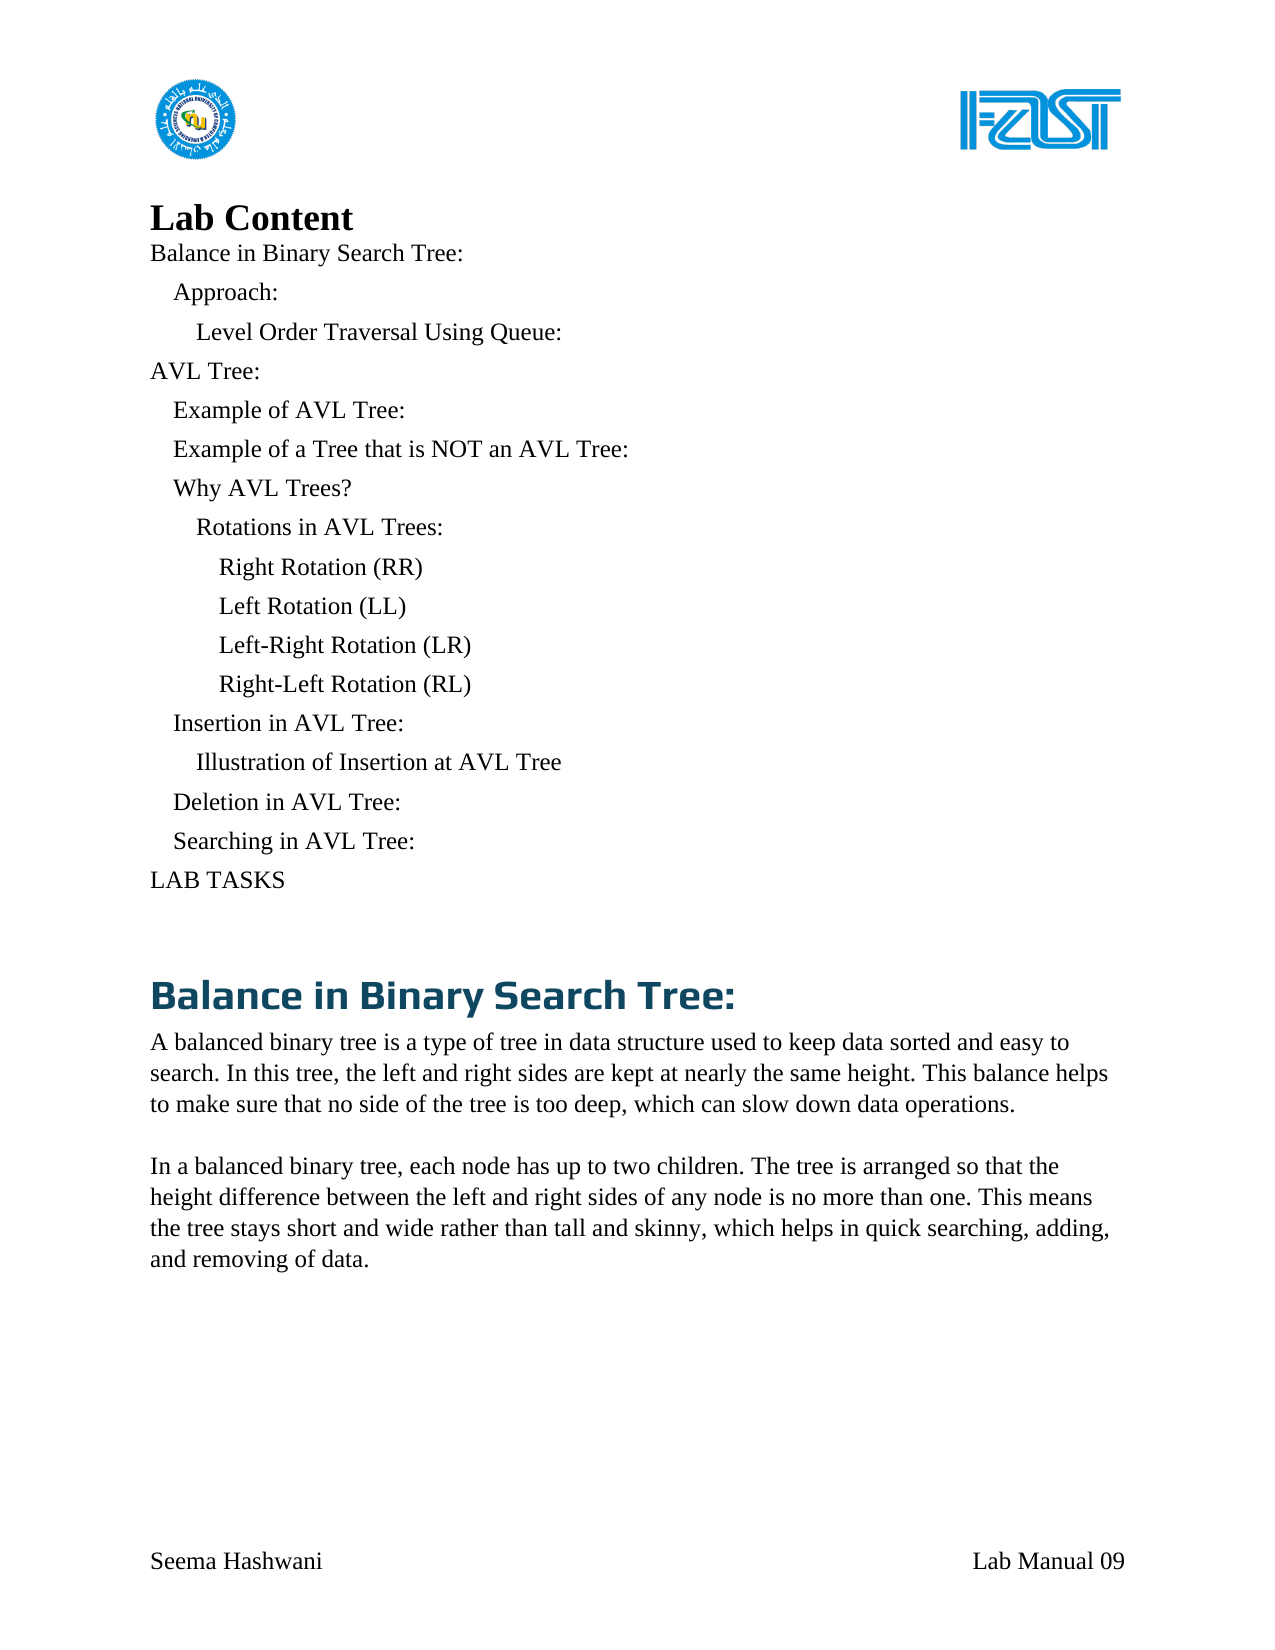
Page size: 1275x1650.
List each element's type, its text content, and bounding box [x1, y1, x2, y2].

picture [150, 75, 240, 167]
text Lab Content [150, 195, 1125, 238]
text In a balanced binary tree, each node has up to two children. The tree is arranged so that the height difference between the left and right sides of any node is no more than one. This means the tree stays short and wide rather than tall and skinny, which helps in quick searching, adding, and removing of data. [150, 1151, 1125, 1273]
text A balanced binary tree is a type of tree in data structure used to keep data sorted and easy to search. In this tree, the left and right sides are kept at nearly the same height. This balance helps to make sure that no side of the tree is too deep, which can slow down data operations. [150, 1027, 1125, 1118]
subtitle Balance in Binary Search Tree: [150, 970, 1125, 1018]
picture [953, 75, 1125, 167]
